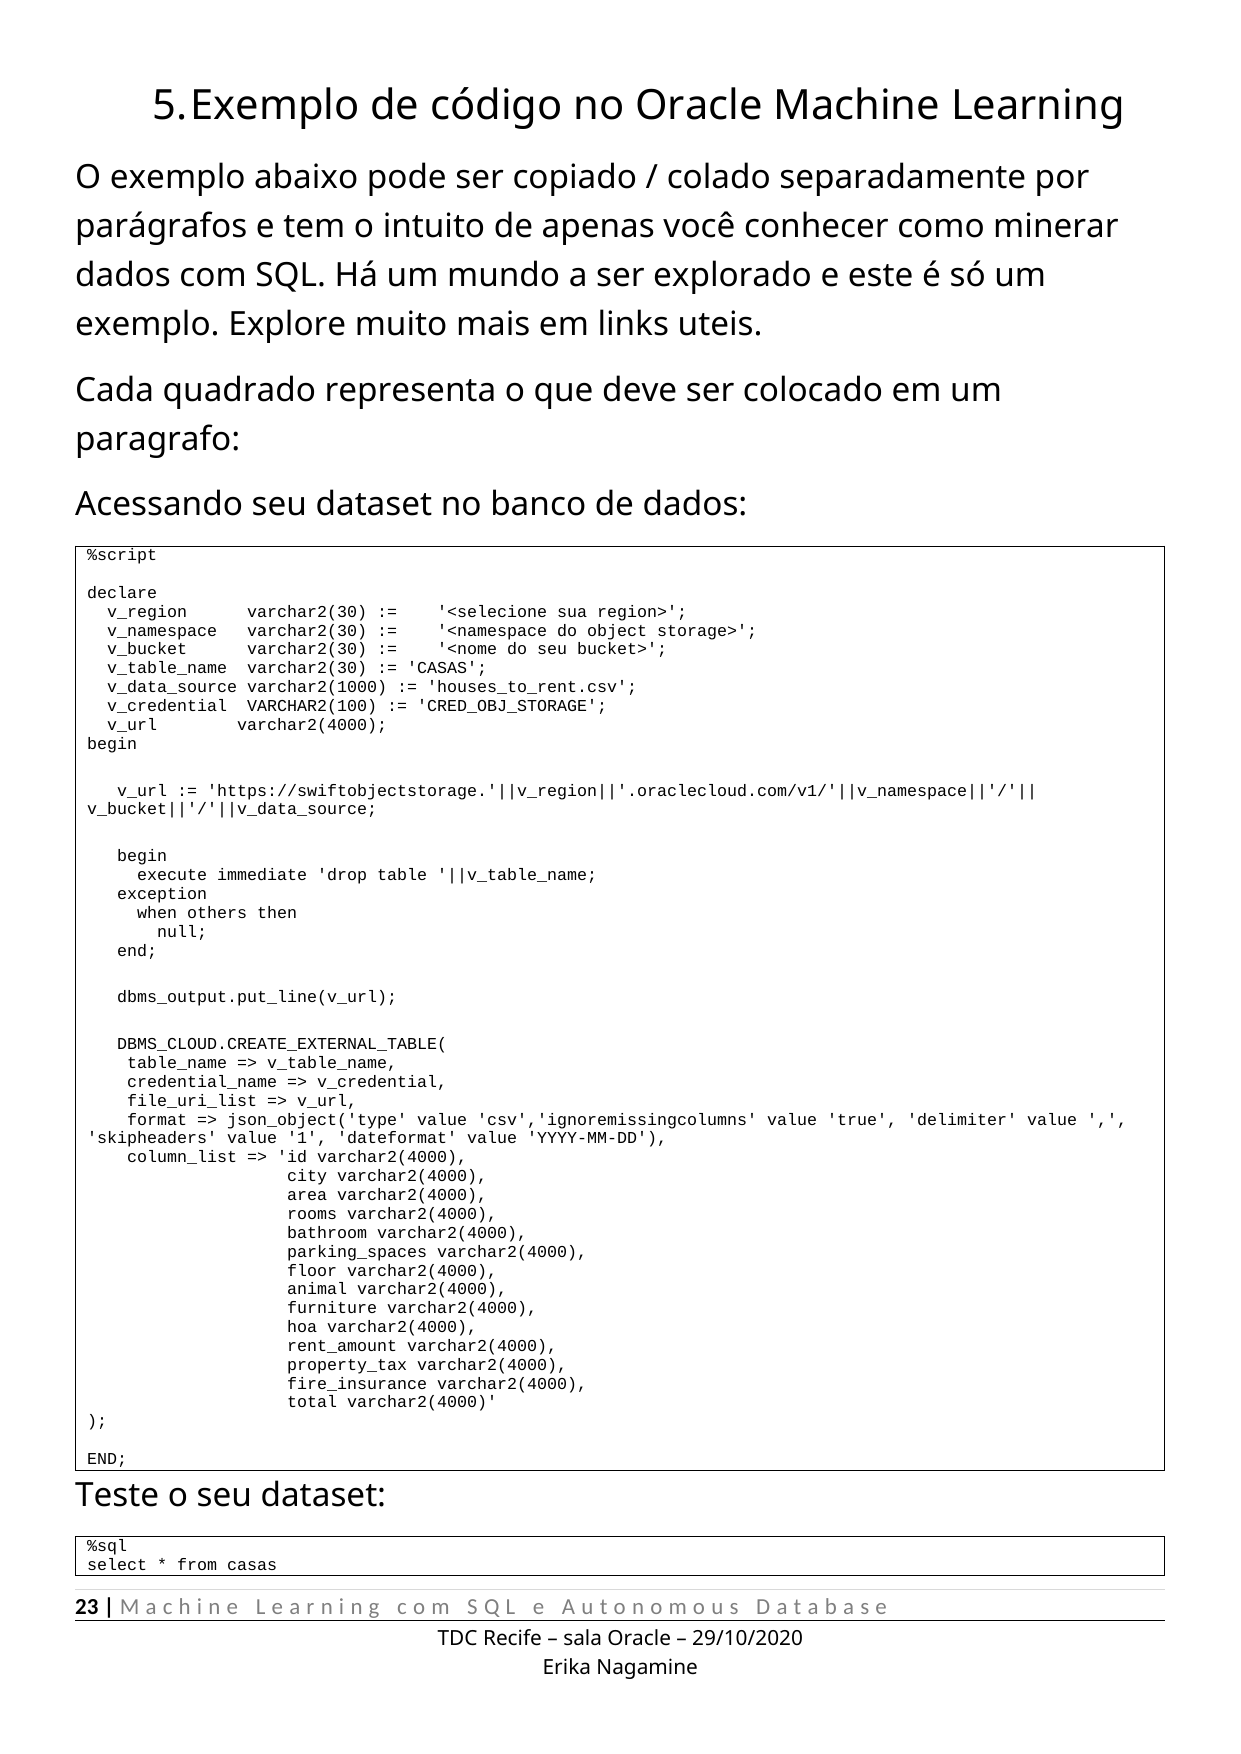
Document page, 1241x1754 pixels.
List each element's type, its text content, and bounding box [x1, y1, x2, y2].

text Cada quadrado representa o que deve ser colocado em um paragrafo: [75, 365, 1165, 460]
text Teste o seu dataset: [75, 1471, 1165, 1516]
text O exemplo abaixo pode ser copiado / colado separadamente por parágrafos e tem o intuito de apenas você conhecer como minerar dados com SQL. Há um mundo a ser explorado e este é só um exemplo. Explore muito mais em links uteis. [75, 153, 1165, 345]
text Acessando seu dataset no banco de dados: [75, 480, 1165, 525]
list Exemplo de código no Oracle Machine Learning [112, 75, 1165, 132]
table_header %script declare v_region varchar2(30) := '<selecione sua region>'; v_namespace varchar2(30) := '<namespace do object storage>'; v_bucket varchar2(30) := '<nome do seu bucket>'; v_table_name varchar2(30) := 'CASAS'; v_data_source varchar2(1000) := 'houses_to_rent.csv'; v_credential VARCHAR2(100) := 'CRED_OBJ_STORAGE'; v_url varchar2(4000); begin v_url := 'https://swiftobjectstorage.'||v_region||'.oraclecloud.com/v1/'||v_namespace||'/'||v_bucket||'/'||v_data_source; begin execute immediate 'drop table '||v_table_name; exception when others then null; end; dbms_output.put_line(v_url); DBMS_CLOUD.CREATE_EXTERNAL_TABLE( table_name => v_table_name, credential_name => v_credential, file_uri_list => v_url, format => json_object('type' value 'csv','ignoremissingcolumns' value 'true', 'delimiter' value ',', 'skipheaders' value '1', 'dateformat' value 'YYYY-MM-DD'), column_list => 'id varchar2(4000), city varchar2(4000), area varchar2(4000), rooms varchar2(4000), bathroom varchar2(4000), parking_spaces varchar2(4000), floor varchar2(4000), animal varchar2(4000), furniture varchar2(4000), hoa varchar2(4000), rent_amount varchar2(4000), property_tax varchar2(4000), fire_insurance varchar2(4000), total varchar2(4000)' ); END; [76, 547, 1164, 1469]
table_header %sql select * from casas [76, 1537, 1164, 1575]
